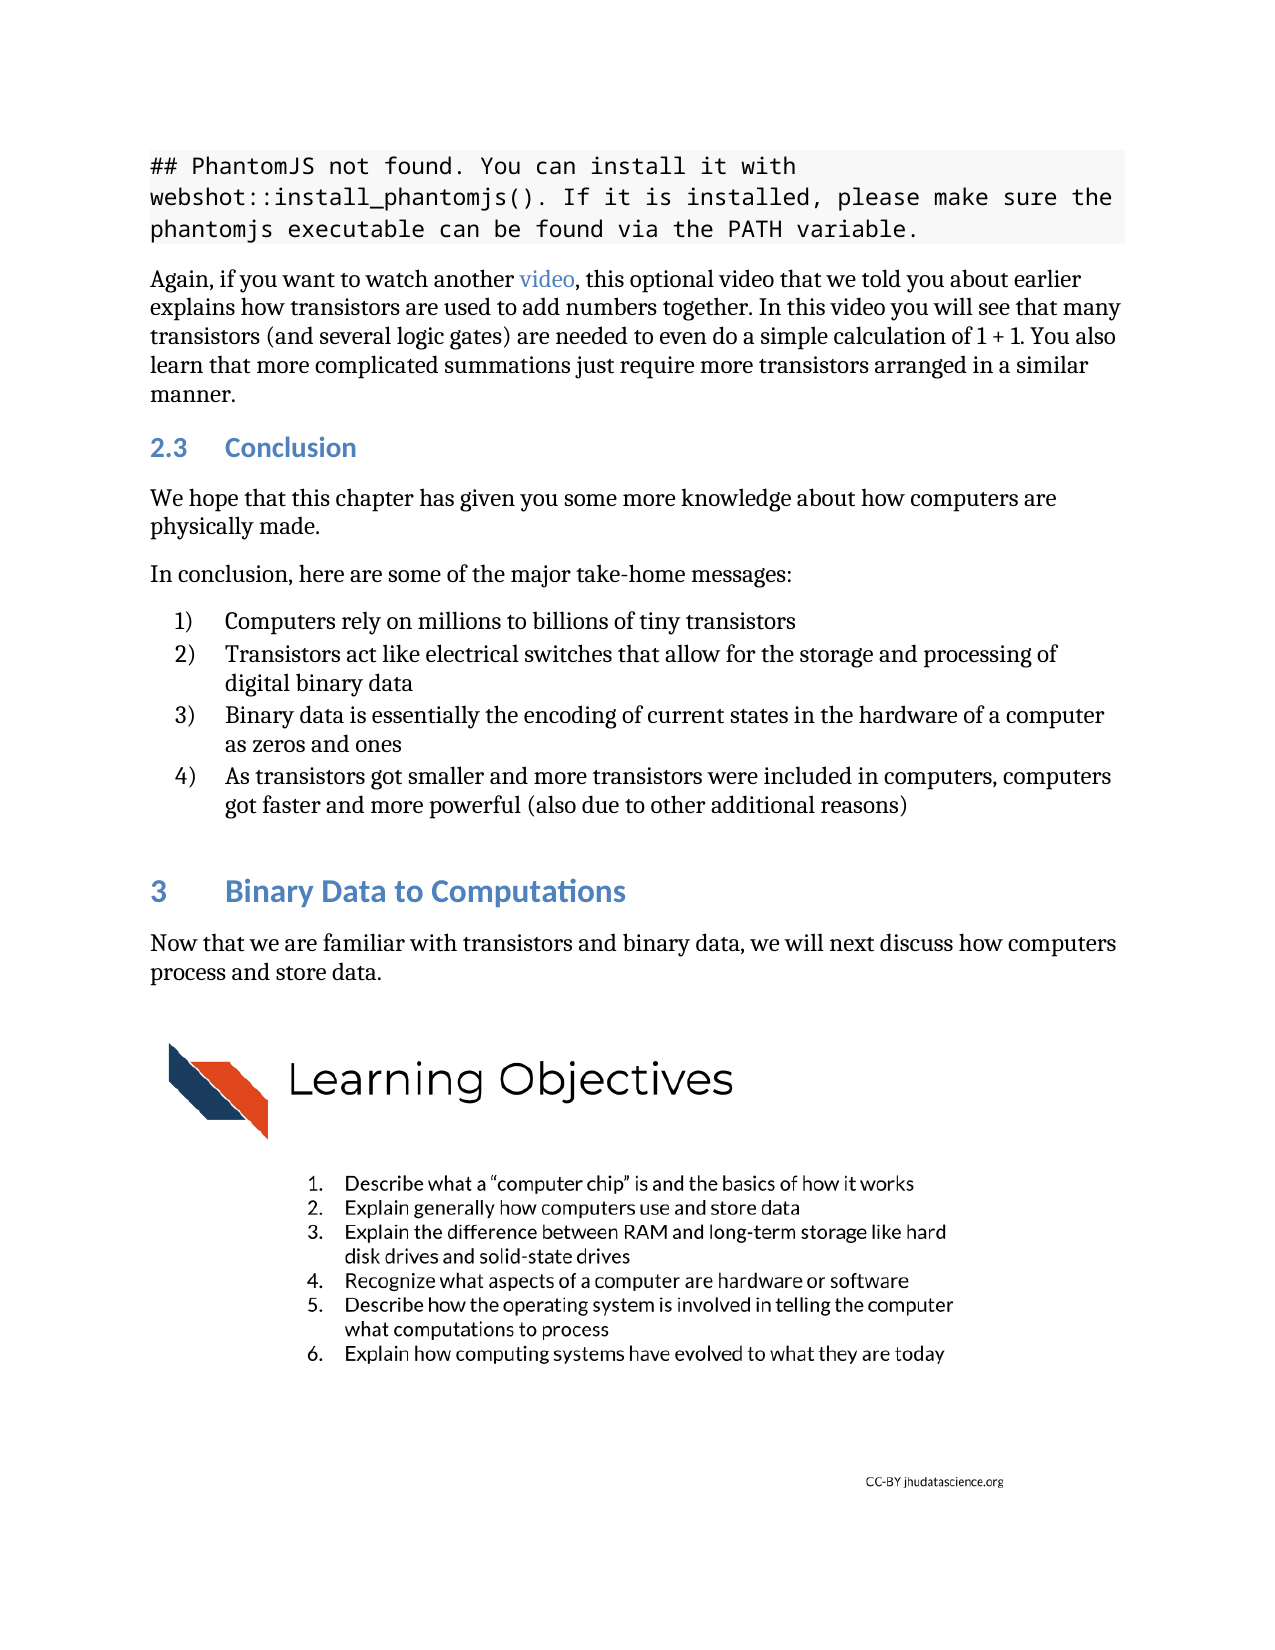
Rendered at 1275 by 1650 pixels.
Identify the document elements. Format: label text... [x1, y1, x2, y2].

subtitle 3 Binary Data to Computations [150, 870, 1125, 911]
text ## PhantomJS not found. You can install it with webshot::install_phantomjs(). If it is installed, please make sure the phantomjs executable can be found via the PATH variable. [150, 150, 1125, 244]
list As transistors got smaller and more transistors were included in computers, computers got faster and more powerful (also due to other additional reasons) [175, 762, 1125, 820]
list Computers rely on millions to billions of tiny transistors [175, 607, 1125, 636]
picture [168, 1005, 1044, 1498]
text Now that we are familiar with transistors and binary data, we will next discuss how computers process and store data. [150, 929, 1125, 987]
subtitle 2.3 Conclusion [150, 429, 1125, 465]
text Again, if you want to watch another video, this optional video that we told you about earlier explains how transistors are used to add numbers together. In this video you will see that many transistors (and several logic gates) are needed to even do a simple calculation of 1 + 1. You also learn that more complicated summations just require more transistors arranged in a similar manner. [150, 264, 1125, 408]
text We hope that this chapter has given you some more knowledge about how computers are physically made. [150, 483, 1125, 541]
text In conclusion, here are some of the major take-home messages: [150, 560, 1125, 588]
list Transistors act like electrical switches that allow for the storage and processing of digital binary data [175, 640, 1125, 697]
list Binary data is essentially the encoding of current states in the hardware of a computer as zeros and ones [175, 701, 1125, 758]
